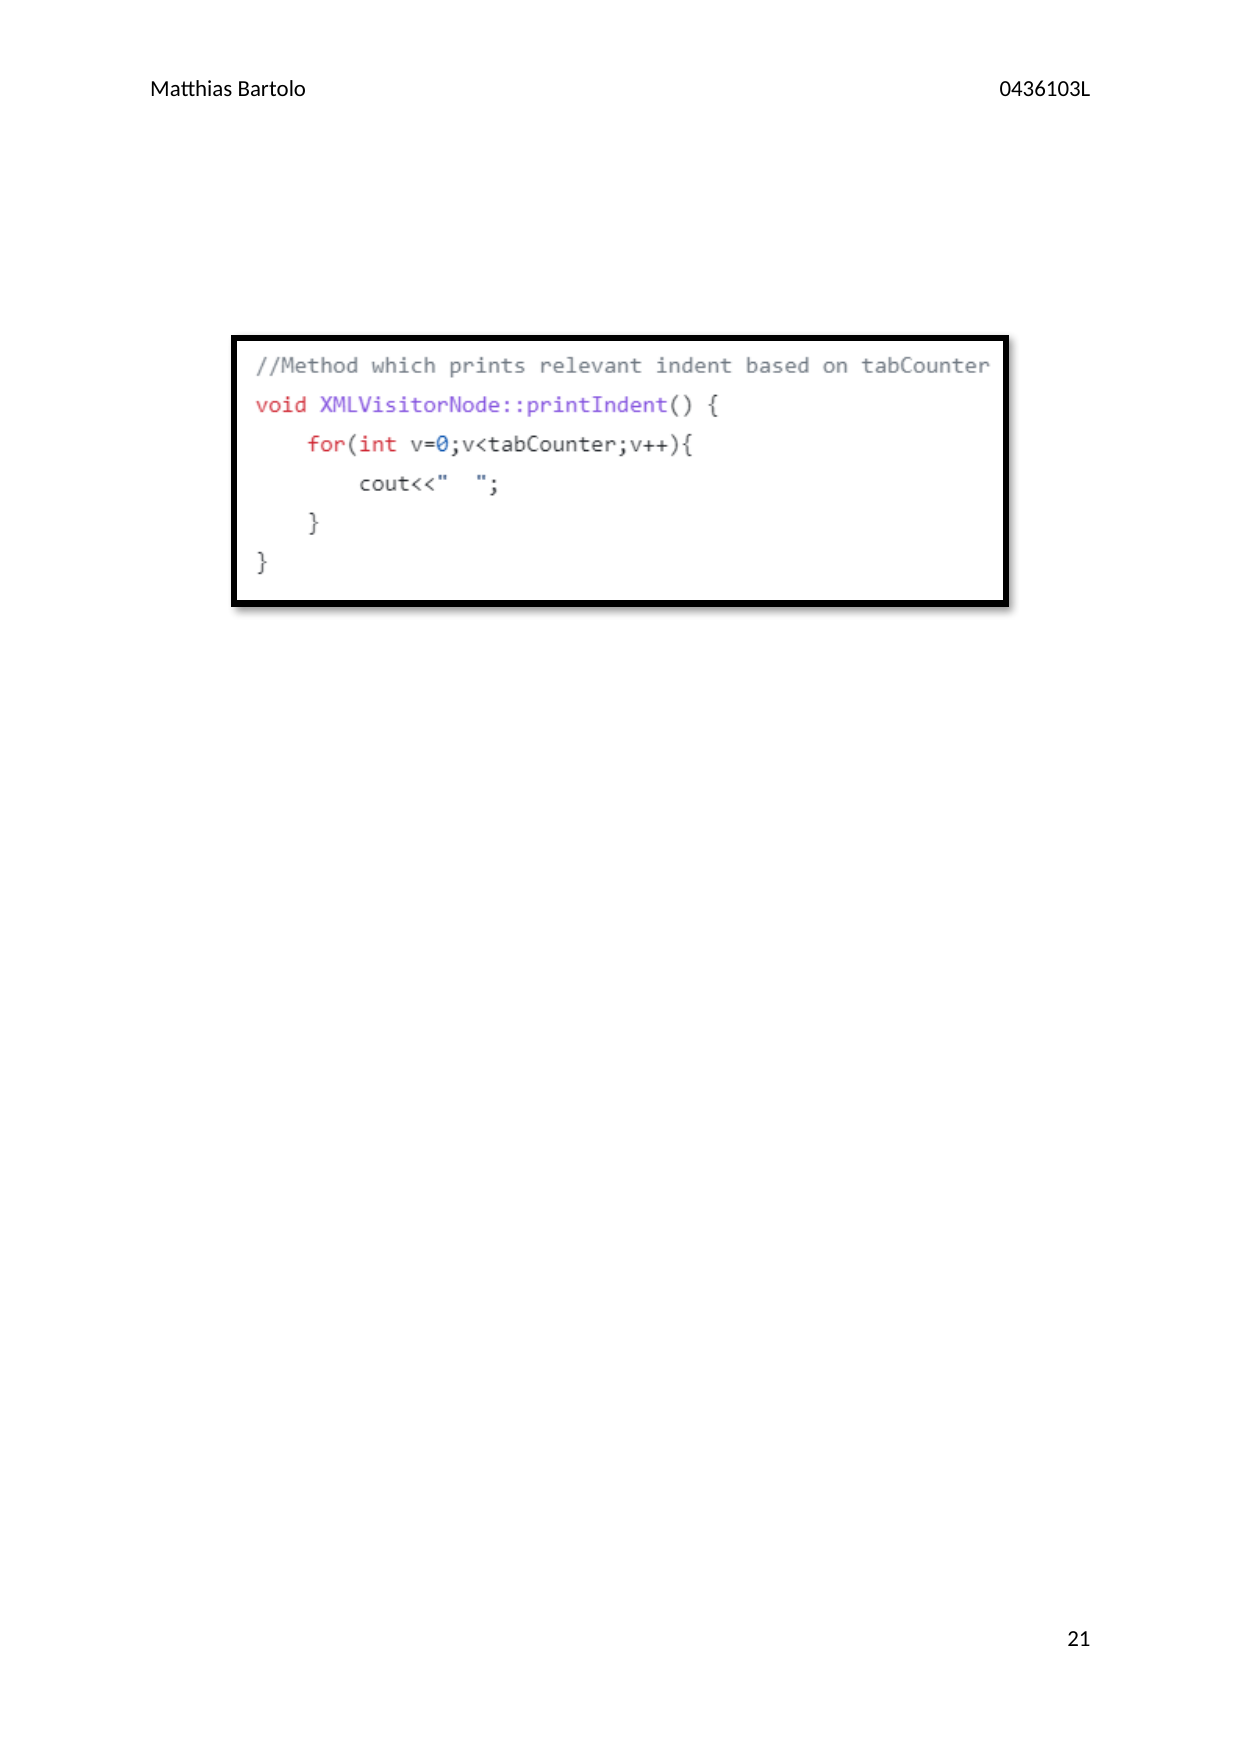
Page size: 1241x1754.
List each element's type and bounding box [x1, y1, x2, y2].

picture [237, 341, 1003, 600]
